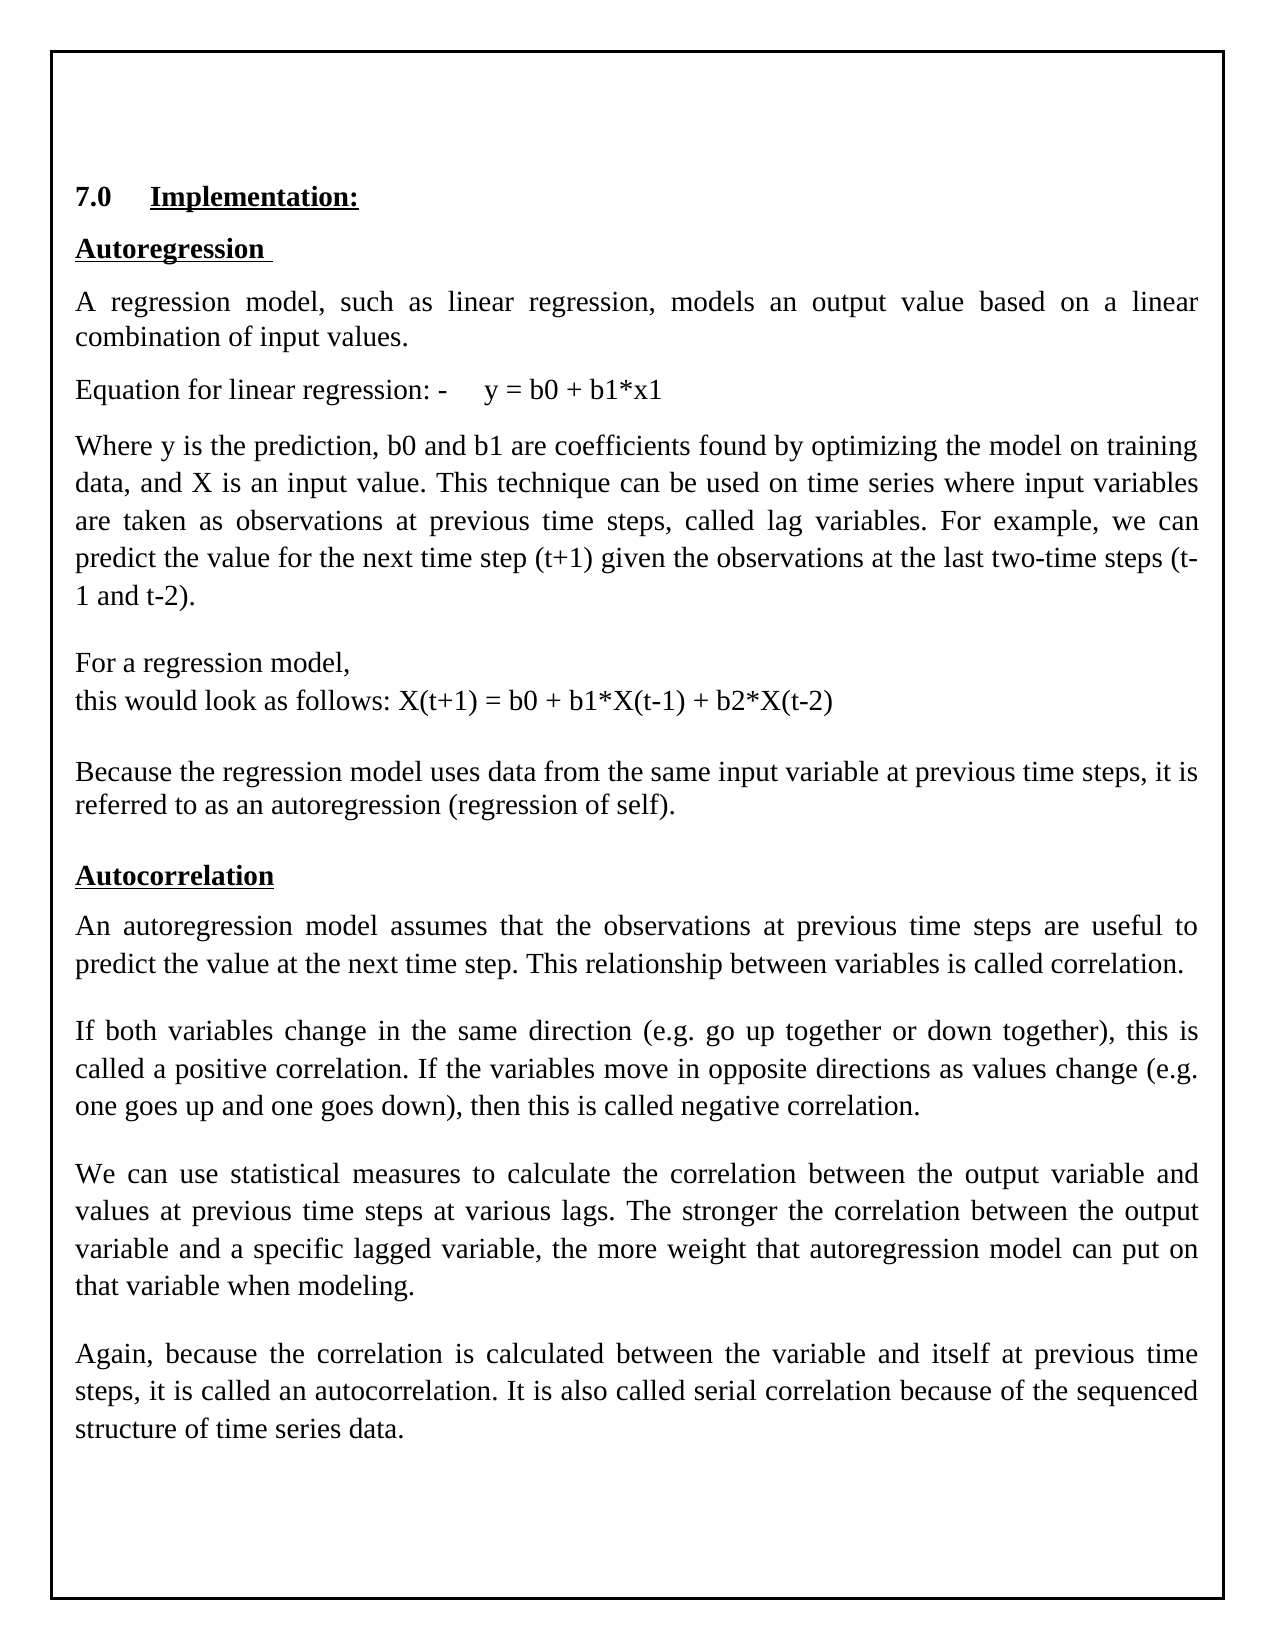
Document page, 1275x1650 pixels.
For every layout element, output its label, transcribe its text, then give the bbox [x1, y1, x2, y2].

text Equation for linear regression: - y = b0 + b1*x1 [75, 372, 1200, 405]
text We can use statistical measures to calculate the correlation between the output variable and values at previous time steps at various lags. The stronger the correlation between the output variable and a specific lagged variable, the more weight that autoregression model can put on that variable when modeling. [75, 1152, 1200, 1302]
text A regression model, such as linear regression, models an output value based on a linear combination of input values. [75, 318, 1200, 353]
text this would look as follows: X(t+1) = b0 + b1*X(t-1) + b2*X(t-2) [75, 679, 1200, 716]
text If both variables change in the same direction (e.g. go up together or down together), this is called a positive correlation. If the variables move in opposite directions as values change (e.g. one goes up and one goes down), then this is called negative correlation. [75, 1009, 1200, 1122]
text Autoregression [75, 232, 1200, 265]
list Implementation: [75, 179, 1200, 213]
text Where y is the prediction, b0 and b1 are coefficients found by optimizing the model on training data, and X is an input value. This technique can be used on time series where input variables are taken as observations at previous time steps, called lag variables. For example, we can predict the value for the next time step (t+1) given the observations at the last two-time steps (t-1 and t-2). [75, 424, 1200, 611]
text Because the regression model uses data from the same input variable at previous time steps, it is referred to as an autoregression (regression of self). [75, 787, 1200, 821]
text An autoregression model assumes that the observations at previous time steps are useful to predict the value at the next time step. This relationship between variables is called correlation. [75, 904, 1200, 979]
subtitle Autocorrelation [75, 854, 1200, 892]
text Again, because the correlation is calculated between the variable and itself at previous time steps, it is called an autocorrelation. It is also called serial correlation because of the sequenced structure of time series data. [75, 1332, 1200, 1444]
text For a regression model, [75, 641, 1200, 679]
